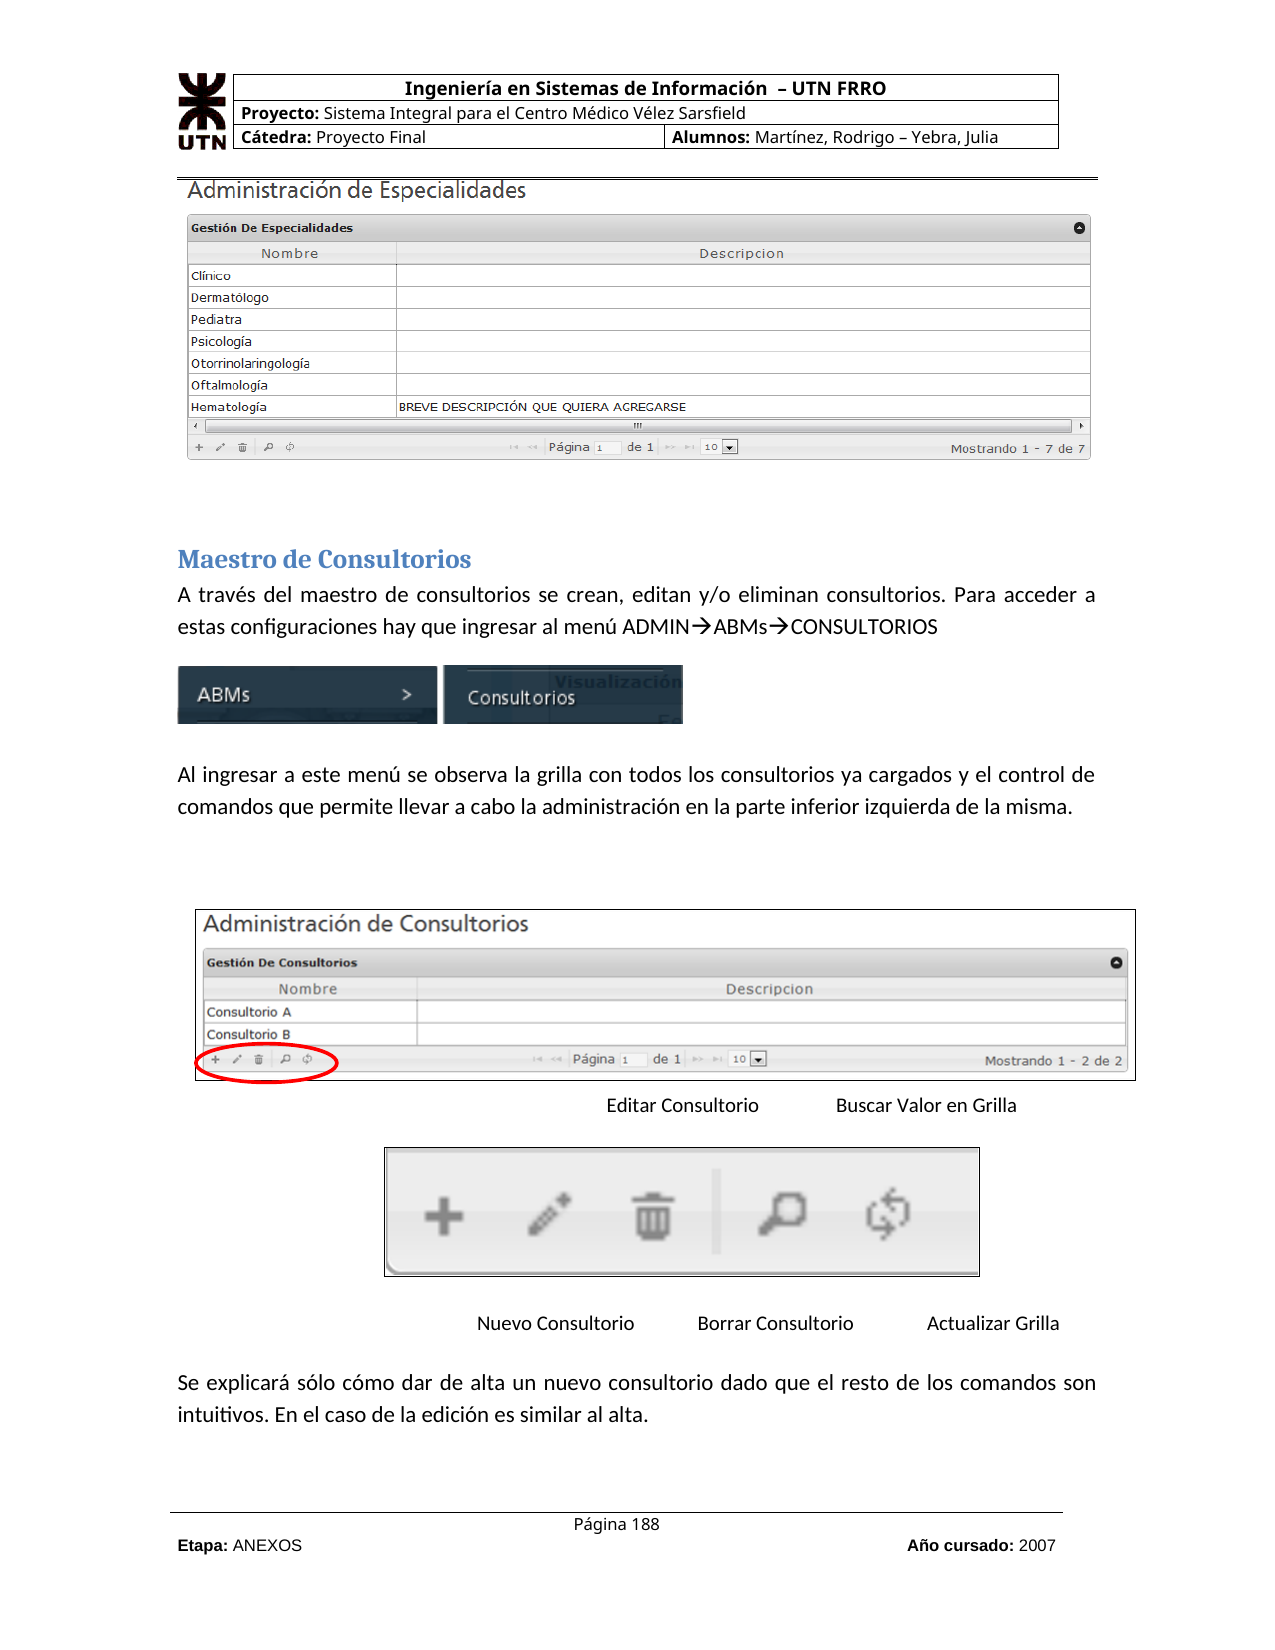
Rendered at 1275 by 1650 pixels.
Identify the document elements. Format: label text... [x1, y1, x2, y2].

picture [177, 666, 438, 724]
text A través del maestro de consultorios se crean, editan y/o eliminan consultorios. Para acceder a estas configuraciones hay que ingresar al menú ADMINABMsCONSULTORIOS [177, 580, 1098, 640]
picture [442, 665, 683, 724]
list Al ingresar a este menú se observa la grilla con todos los consultorios ya cargados y el control de comandos que permite llevar a cabo la administración en la parte inferior izquierda de la misma. [177, 760, 1098, 820]
picture [196, 910, 1135, 1080]
picture [177, 73, 226, 150]
picture [177, 180, 1098, 466]
picture [385, 1148, 979, 1276]
text Se explicará sólo cómo dar de alta un nuevo consultorio dado que el resto de los comandos son intuitivos. En el caso de la edición es similar al alta. [177, 1368, 1098, 1428]
picture [196, 1070, 218, 1080]
picture [199, 1046, 334, 1080]
subtitle Maestro de Consultorios [177, 544, 1098, 575]
